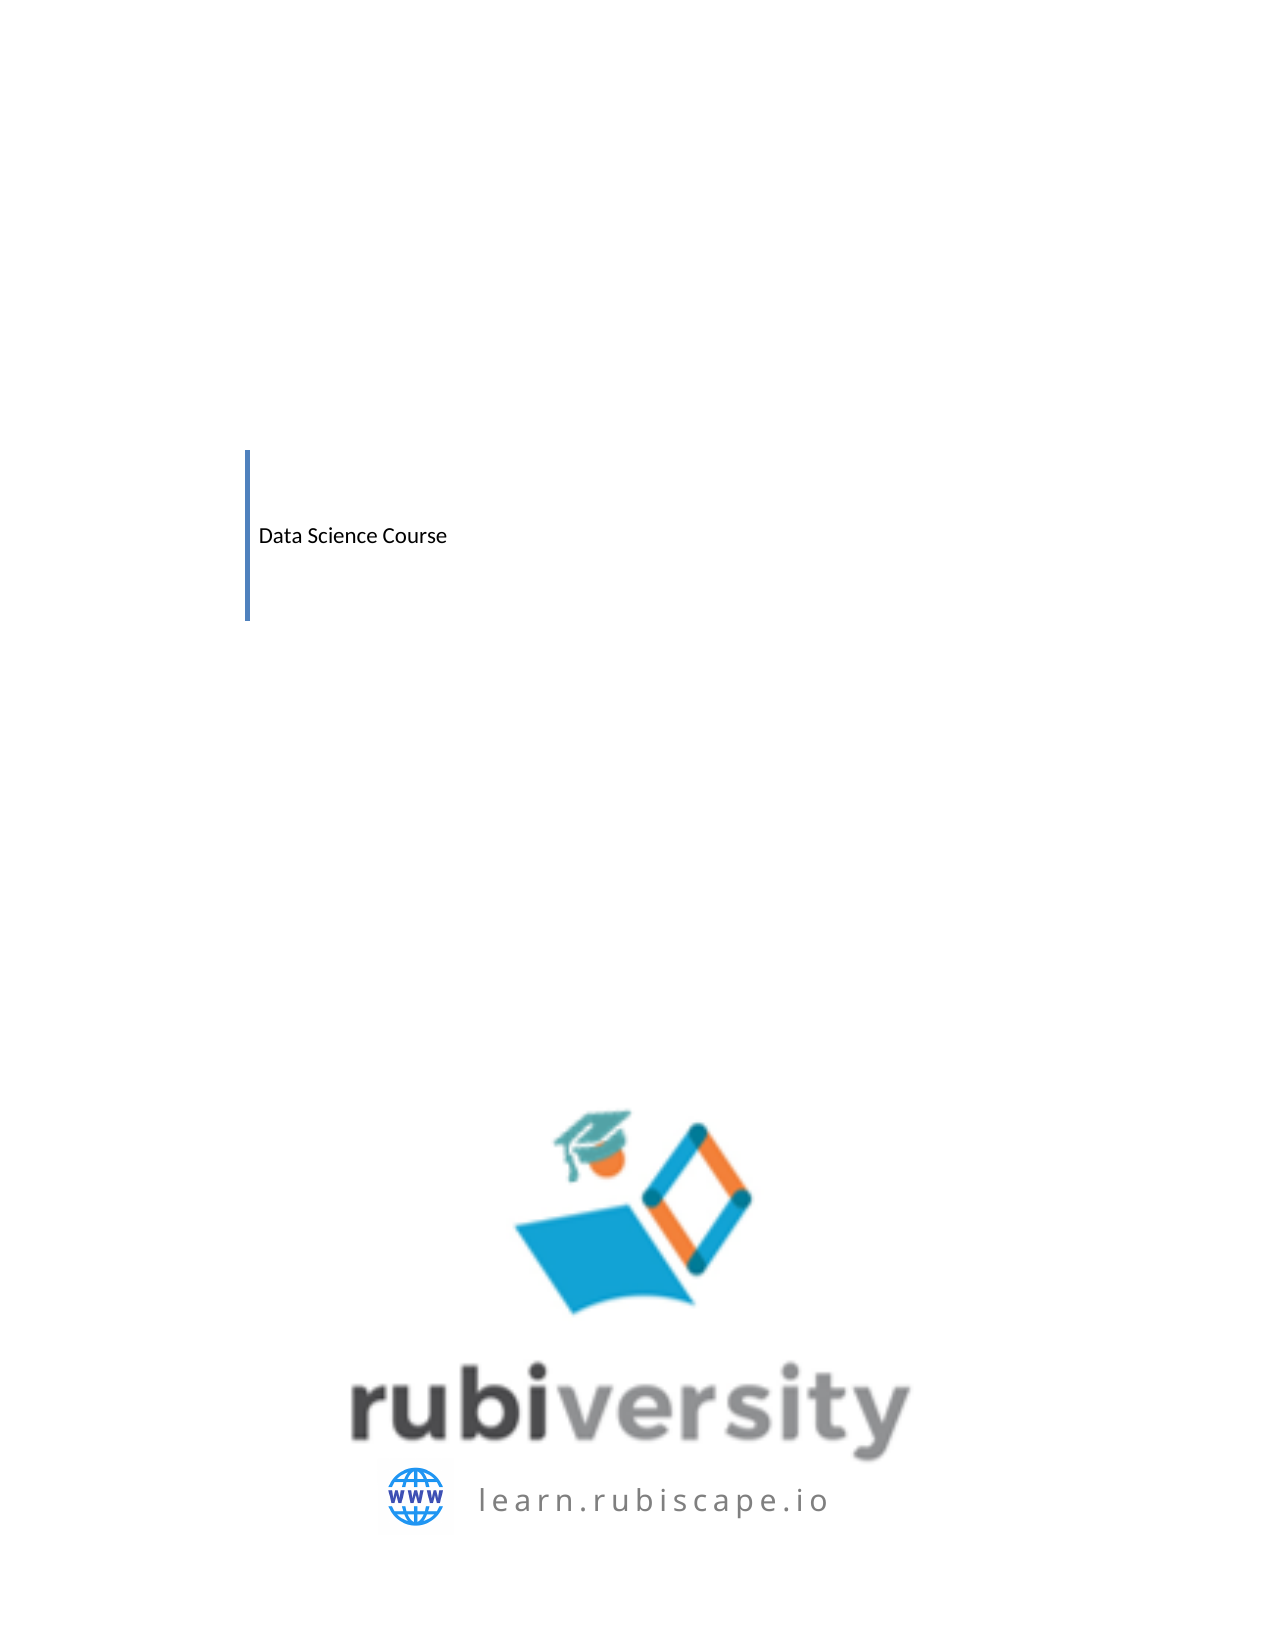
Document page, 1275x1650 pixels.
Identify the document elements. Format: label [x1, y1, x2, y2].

picture [332, 1083, 943, 1535]
